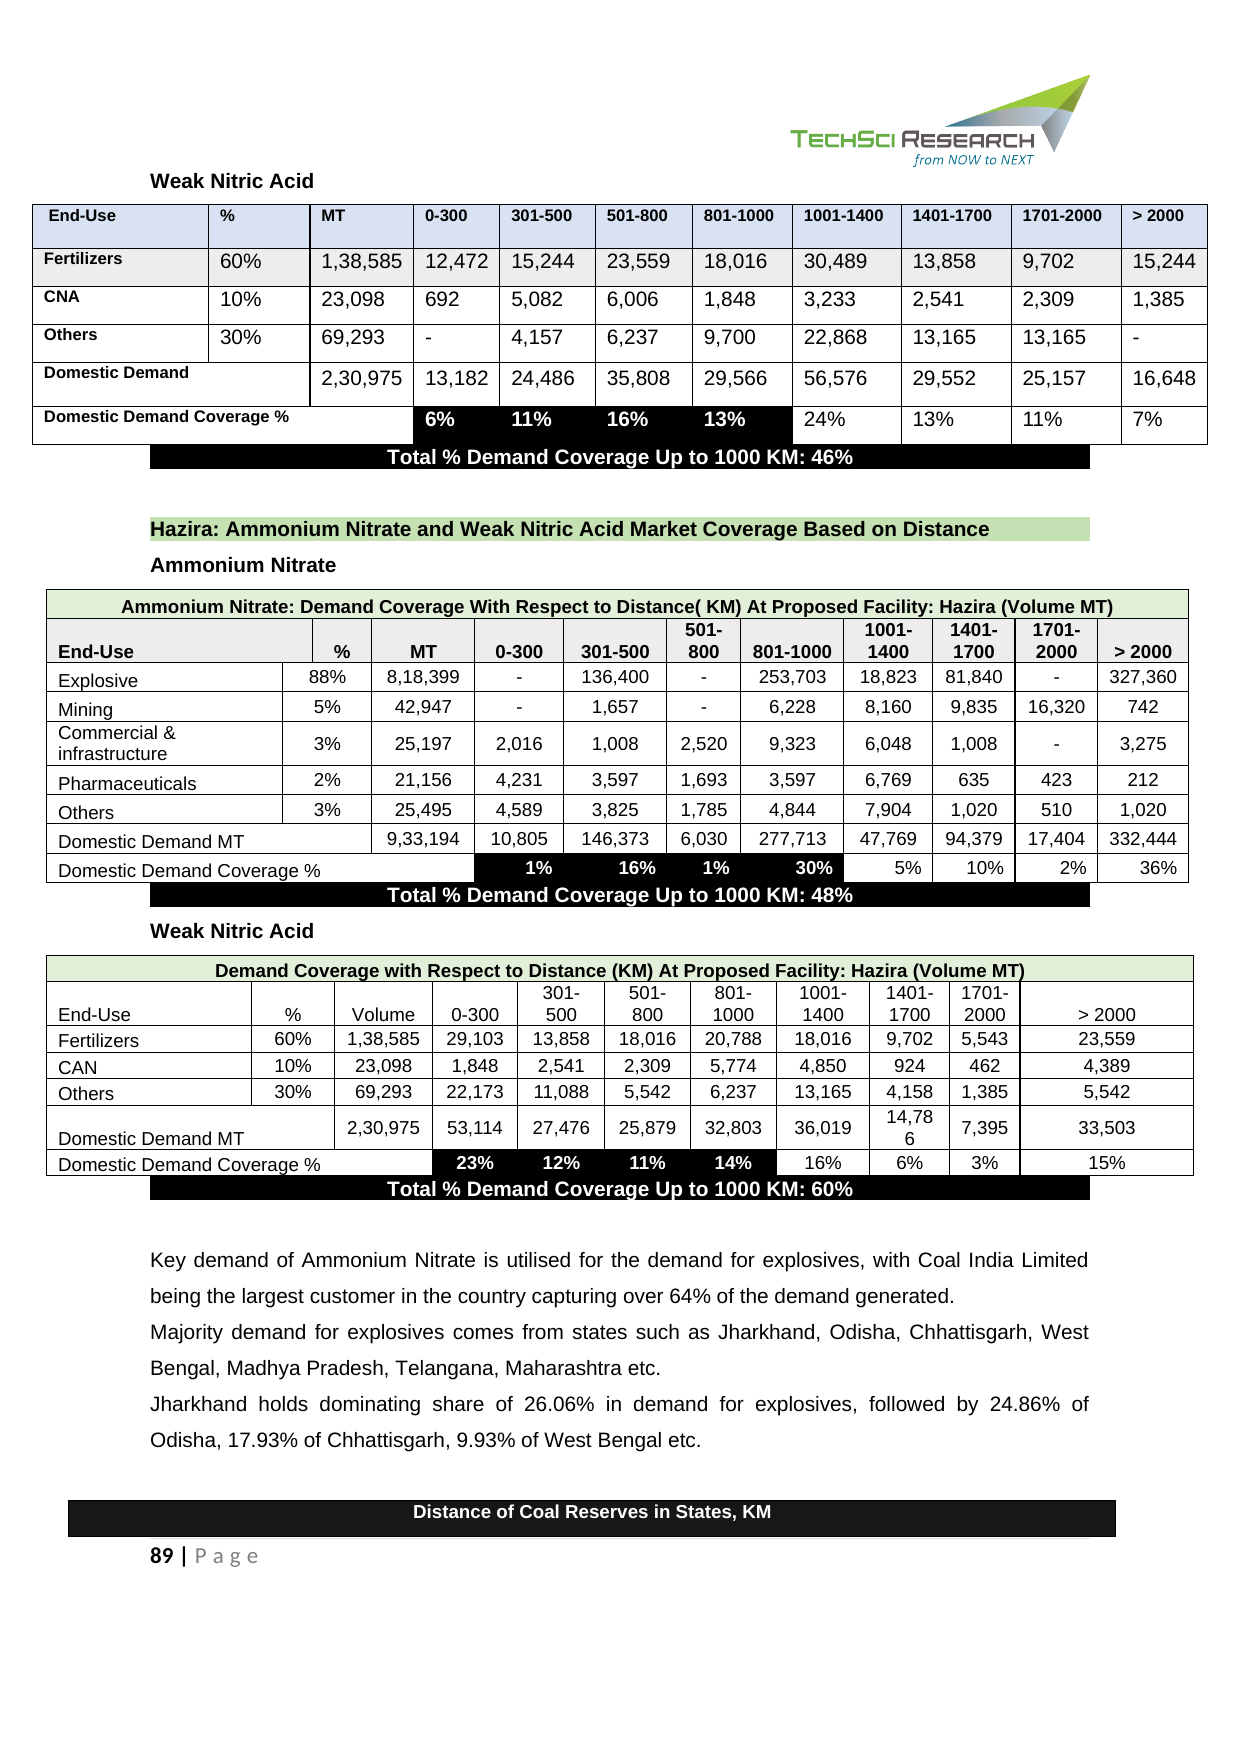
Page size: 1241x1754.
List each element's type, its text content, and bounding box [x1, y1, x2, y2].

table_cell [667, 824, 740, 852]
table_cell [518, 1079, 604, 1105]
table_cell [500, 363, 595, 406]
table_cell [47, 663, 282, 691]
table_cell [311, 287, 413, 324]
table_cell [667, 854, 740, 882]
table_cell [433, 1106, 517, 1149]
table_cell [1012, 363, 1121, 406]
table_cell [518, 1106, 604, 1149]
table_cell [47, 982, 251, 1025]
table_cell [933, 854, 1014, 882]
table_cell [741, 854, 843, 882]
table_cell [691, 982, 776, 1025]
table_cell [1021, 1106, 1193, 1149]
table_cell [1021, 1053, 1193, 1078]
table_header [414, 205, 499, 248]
text Hazira: Ammonium Nitrate and Weak Nitric Acid Market Coverage Based on Distance [150, 517, 1090, 541]
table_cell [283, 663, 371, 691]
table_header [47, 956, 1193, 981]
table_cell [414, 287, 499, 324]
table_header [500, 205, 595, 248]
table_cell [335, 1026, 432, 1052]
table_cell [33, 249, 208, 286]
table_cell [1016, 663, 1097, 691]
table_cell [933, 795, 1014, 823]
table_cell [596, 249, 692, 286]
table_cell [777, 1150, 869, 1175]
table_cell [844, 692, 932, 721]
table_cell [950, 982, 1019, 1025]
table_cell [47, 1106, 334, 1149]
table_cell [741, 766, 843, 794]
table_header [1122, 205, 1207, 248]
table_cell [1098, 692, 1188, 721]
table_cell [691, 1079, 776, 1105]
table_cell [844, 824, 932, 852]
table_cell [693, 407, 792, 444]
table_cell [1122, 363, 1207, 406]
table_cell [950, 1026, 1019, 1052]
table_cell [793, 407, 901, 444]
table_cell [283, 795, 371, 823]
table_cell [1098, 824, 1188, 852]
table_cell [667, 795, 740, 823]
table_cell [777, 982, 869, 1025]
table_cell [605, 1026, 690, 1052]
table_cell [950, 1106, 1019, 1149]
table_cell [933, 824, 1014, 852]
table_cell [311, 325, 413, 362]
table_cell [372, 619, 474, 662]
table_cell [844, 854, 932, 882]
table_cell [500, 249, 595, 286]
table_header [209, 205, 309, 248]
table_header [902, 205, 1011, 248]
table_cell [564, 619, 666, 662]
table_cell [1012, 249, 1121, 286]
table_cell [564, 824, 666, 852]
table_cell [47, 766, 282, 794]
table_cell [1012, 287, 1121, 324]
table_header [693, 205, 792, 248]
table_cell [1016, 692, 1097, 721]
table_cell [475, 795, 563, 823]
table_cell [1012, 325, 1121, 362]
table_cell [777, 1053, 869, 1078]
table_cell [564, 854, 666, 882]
text Total % Demand Coverage Up to 1000 KM: 48% [150, 883, 1090, 907]
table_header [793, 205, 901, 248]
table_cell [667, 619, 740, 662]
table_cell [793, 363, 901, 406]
text Weak Nitric Acid [150, 919, 1090, 943]
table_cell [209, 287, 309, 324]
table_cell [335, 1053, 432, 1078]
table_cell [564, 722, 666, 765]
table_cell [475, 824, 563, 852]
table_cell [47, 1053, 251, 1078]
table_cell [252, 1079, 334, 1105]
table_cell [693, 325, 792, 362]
text Jharkhand holds dominating share of 26.06% in demand for explosives, followed by 24.86% of Odisha, 17.93% of Chhattisgarh, 9.93% of West Bengal etc. [150, 1392, 1090, 1452]
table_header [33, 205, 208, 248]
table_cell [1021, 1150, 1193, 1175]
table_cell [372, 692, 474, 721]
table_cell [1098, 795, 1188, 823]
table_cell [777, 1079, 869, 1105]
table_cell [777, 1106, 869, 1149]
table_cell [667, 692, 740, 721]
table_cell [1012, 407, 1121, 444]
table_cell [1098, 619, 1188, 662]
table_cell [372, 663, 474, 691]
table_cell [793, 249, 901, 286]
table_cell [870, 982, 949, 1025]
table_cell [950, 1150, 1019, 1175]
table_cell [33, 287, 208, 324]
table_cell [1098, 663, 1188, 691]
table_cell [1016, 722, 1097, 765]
text Key demand of Ammonium Nitrate is utilised for the demand for explosives, with Coal India Limited being the largest customer in the country capturing over 64% of the demand generated. [150, 1248, 1090, 1308]
text Ammonium Nitrate [150, 553, 1090, 577]
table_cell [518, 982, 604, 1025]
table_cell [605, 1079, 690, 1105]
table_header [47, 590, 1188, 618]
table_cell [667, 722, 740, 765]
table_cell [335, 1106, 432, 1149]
text Weak Nitric Acid [150, 168, 1090, 192]
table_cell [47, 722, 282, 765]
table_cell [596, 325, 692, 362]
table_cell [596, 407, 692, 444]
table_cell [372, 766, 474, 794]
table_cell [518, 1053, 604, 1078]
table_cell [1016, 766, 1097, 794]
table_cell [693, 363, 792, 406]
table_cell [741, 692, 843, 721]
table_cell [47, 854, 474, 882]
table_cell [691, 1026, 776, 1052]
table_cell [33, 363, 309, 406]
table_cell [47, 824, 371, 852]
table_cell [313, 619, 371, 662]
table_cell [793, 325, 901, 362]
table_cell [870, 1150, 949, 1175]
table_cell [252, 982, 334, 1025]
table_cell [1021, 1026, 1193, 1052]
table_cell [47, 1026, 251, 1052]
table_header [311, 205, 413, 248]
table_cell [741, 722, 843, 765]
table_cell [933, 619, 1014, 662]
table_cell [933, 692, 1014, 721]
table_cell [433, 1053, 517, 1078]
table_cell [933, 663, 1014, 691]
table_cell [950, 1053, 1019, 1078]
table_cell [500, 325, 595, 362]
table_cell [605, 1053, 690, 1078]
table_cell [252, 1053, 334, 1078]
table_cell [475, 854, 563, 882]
text Total % Demand Coverage Up to 1000 KM: 60% [150, 1176, 1090, 1200]
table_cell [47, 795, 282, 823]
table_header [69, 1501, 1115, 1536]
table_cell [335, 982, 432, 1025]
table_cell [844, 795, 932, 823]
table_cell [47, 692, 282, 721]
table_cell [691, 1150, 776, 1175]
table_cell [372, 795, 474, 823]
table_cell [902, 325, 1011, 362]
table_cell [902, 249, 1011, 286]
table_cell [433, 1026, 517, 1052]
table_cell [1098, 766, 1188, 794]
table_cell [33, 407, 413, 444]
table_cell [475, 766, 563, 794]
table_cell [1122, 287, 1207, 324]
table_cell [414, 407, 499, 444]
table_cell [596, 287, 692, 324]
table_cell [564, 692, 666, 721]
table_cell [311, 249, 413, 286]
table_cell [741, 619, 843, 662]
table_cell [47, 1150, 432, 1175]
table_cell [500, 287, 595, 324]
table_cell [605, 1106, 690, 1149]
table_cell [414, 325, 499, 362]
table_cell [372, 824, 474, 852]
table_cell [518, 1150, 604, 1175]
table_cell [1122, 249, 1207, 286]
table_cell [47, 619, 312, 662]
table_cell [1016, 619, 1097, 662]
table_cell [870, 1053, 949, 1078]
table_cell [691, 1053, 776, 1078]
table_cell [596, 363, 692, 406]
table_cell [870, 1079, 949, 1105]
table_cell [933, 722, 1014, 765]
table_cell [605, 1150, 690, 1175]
text Majority demand for explosives comes from states such as Jharkhand, Odisha, Chhattisgarh, West Bengal, Madhya Pradesh, Telangana, Maharashtra etc. [150, 1320, 1090, 1380]
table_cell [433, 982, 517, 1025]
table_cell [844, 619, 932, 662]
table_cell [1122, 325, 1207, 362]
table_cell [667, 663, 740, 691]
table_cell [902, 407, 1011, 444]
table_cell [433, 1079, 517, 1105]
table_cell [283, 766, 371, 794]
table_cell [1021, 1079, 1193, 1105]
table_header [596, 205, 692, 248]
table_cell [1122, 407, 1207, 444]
text Total % Demand Coverage Up to 1000 KM: 46% [150, 445, 1090, 469]
picture [788, 73, 1091, 169]
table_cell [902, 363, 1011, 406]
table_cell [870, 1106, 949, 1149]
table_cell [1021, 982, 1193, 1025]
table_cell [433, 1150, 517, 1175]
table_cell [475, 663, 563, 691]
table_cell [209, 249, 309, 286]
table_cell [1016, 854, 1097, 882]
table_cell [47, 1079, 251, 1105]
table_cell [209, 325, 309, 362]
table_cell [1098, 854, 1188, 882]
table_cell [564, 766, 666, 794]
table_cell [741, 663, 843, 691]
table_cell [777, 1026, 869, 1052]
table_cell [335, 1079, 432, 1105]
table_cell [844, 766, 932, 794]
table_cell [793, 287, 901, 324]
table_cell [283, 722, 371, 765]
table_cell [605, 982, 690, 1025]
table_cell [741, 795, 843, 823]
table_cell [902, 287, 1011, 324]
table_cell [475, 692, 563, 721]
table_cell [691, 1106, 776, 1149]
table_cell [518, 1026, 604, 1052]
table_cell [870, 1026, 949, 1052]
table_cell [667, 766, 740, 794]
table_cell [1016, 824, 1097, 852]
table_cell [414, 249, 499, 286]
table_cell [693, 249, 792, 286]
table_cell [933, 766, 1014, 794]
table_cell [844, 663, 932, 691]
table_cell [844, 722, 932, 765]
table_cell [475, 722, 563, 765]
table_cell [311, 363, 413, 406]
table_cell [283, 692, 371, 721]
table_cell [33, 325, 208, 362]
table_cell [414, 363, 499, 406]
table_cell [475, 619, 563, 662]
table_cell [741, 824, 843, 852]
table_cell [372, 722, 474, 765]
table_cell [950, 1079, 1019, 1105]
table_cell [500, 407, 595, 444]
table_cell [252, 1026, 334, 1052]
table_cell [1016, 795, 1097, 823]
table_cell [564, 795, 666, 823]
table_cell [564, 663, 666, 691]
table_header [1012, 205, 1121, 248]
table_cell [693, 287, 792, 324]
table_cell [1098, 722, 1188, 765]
